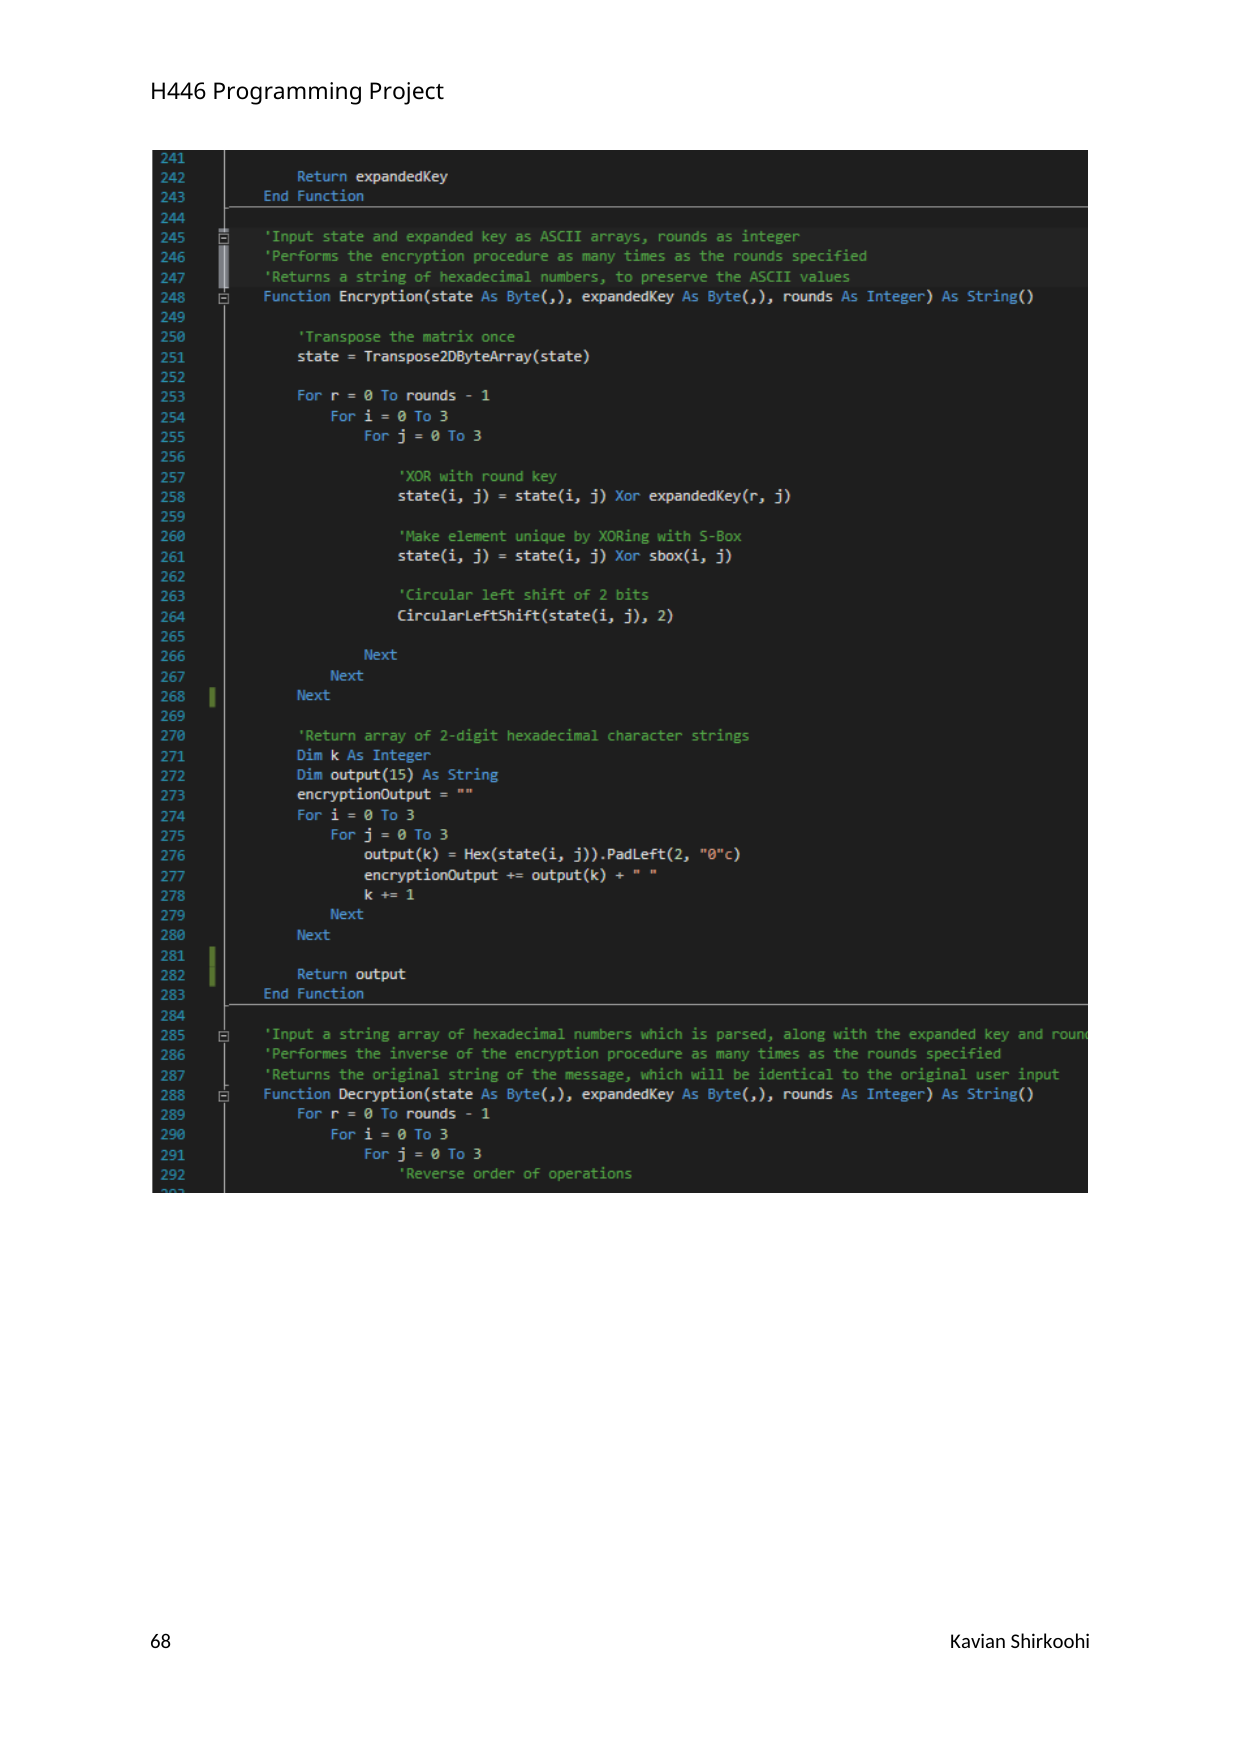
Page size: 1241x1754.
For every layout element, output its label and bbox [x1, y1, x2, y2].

picture [152, 150, 1088, 1193]
